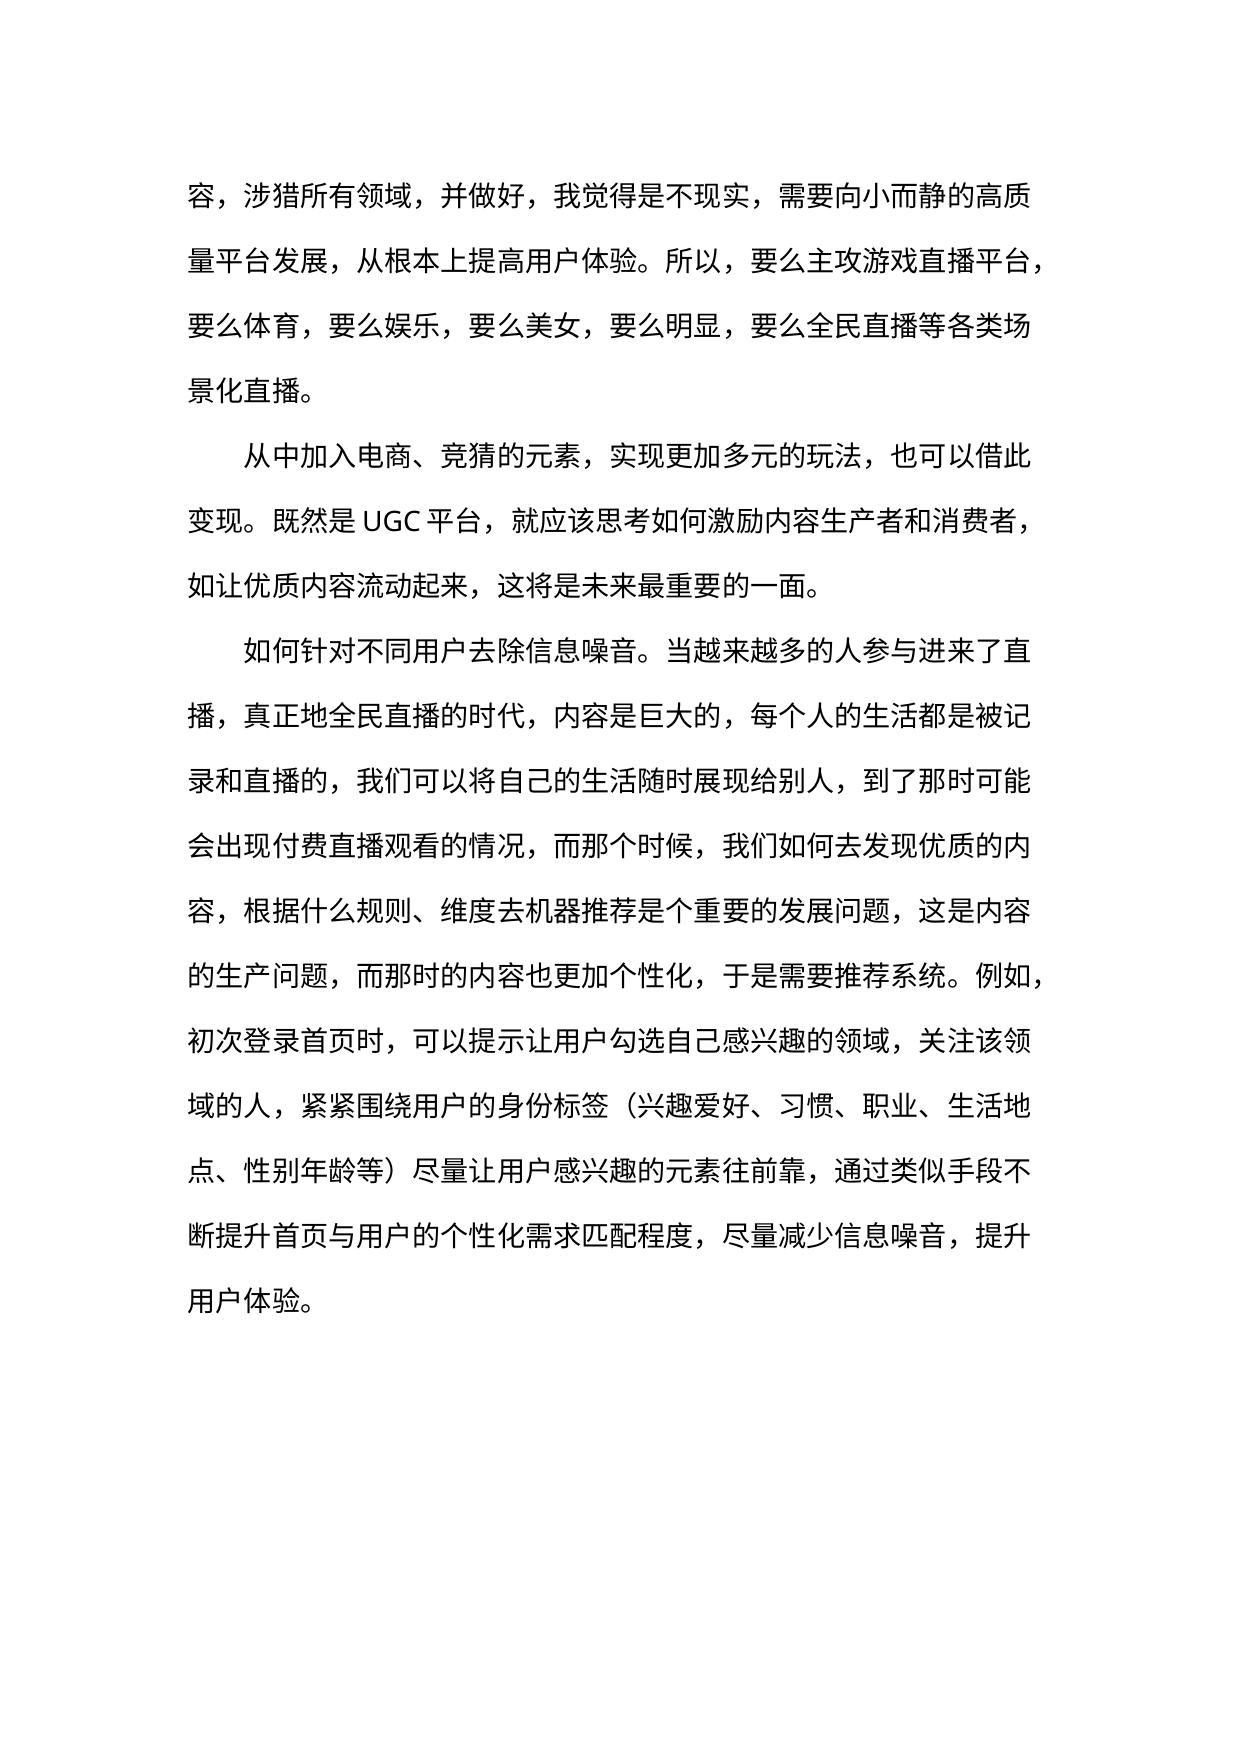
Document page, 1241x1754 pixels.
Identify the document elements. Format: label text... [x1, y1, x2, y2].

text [187, 162, 1053, 422]
text 如何针对不同用户去除信息噪音。当越来越多的人参与进来了直播，真正地全民直播的时代，内容是巨大的，每个人的生活都是被记录和直播的，我们可以将自己的生活随时展现给别人，到了那时可能会出现付费直播观看的情况，而那个时候，我们如何去发现优质的内容，根据什么规则、维度去机器推荐是个重要的发展问题，这是内容的生产问题，而那时的内容也更加个性化，于是需要推荐系统。例如，初次登录首页时，可以提示让用户勾选自己感兴趣的领域，关注该领域的人，紧紧围绕用户的身份标签（兴趣爱好、习惯、职业、生活地点、性别年龄等）尽量让用户感兴趣的元素往前靠，通过类似手段不断提升首页与用户的个性化需求匹配程度，尽量减少信息噪音，提升用户体验。 [187, 617, 1053, 1332]
text 从中加入电商、竞猜的元素，实现更加多元的玩法，也可以借此变现。既然是UGC平台，就应该思考如何激励内容生产者和消费者，如让优质内容流动起来，这将是未来最重要的一面。 [187, 422, 1053, 617]
